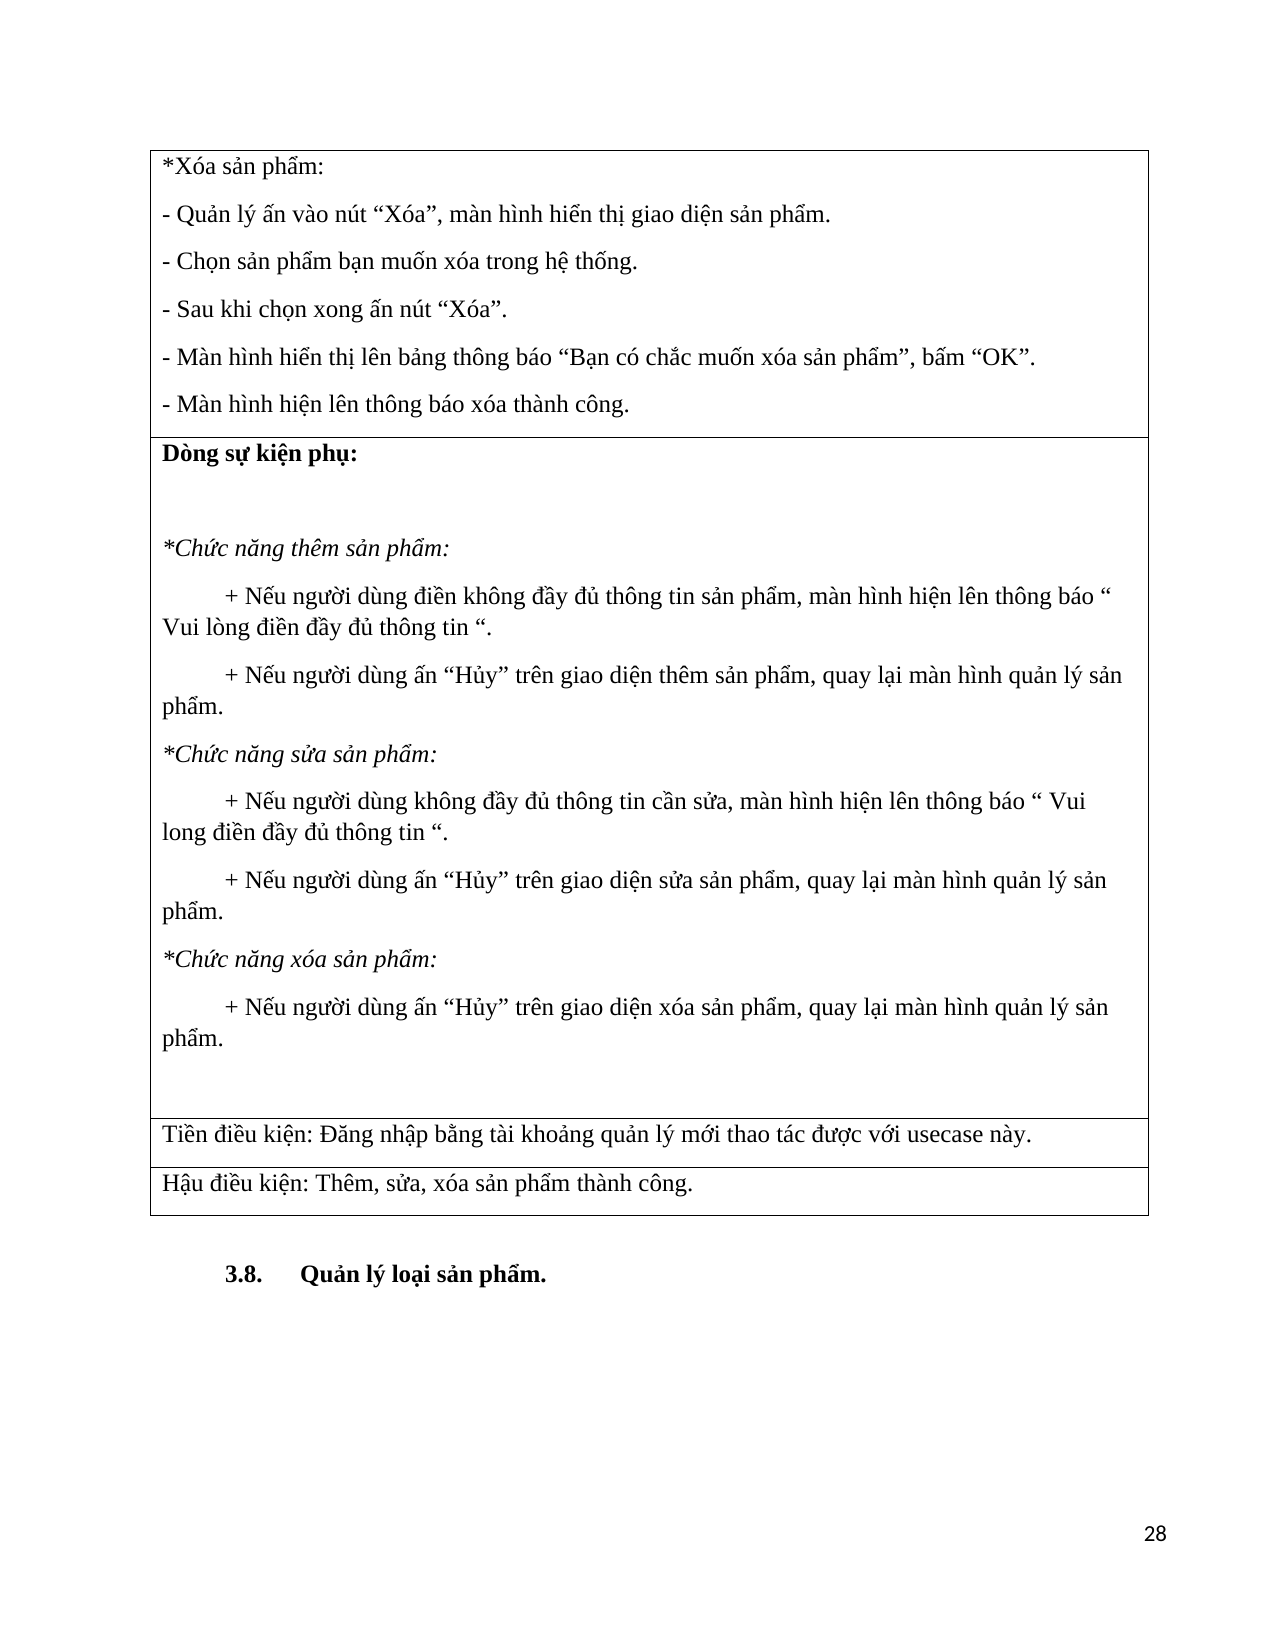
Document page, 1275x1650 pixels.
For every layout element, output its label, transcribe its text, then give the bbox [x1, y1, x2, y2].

table_cell Tiền điều kiện: Đăng nhập bằng tài khoảng quản lý mới thao tác được với usecase này. [151, 1119, 1148, 1167]
table_cell Dòng sự kiện phụ: *Chức năng thêm sản phẩm: + Nếu người dùng điền không đầy đủ thông tin sản phẩm, màn hình hiện lên thông báo “ Vui lòng điền đầy đủ thông tin “. + Nếu người dùng ấn “Hủy” trên giao diện thêm sản phẩm, quay lại màn hình quản lý sản phẩm. *Chức năng sửa sản phẩm: + Nếu người dùng không đầy đủ thông tin cần sửa, màn hình hiện lên thông báo “ Vui long điền đầy đủ thông tin “. + Nếu người dùng ấn “Hủy” trên giao diện sửa sản phẩm, quay lại màn hình quản lý sản phẩm. *Chức năng xóa sản phẩm: + Nếu người dùng ấn “Hủy” trên giao diện xóa sản phẩm, quay lại màn hình quản lý sản phẩm. [151, 438, 1148, 1118]
table_cell Hậu điều kiện: Thêm, sửa, xóa sản phẩm thành công. [151, 1168, 1148, 1215]
list Quản lý loại sản phẩm. [225, 1259, 1167, 1288]
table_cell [151, 151, 1148, 437]
